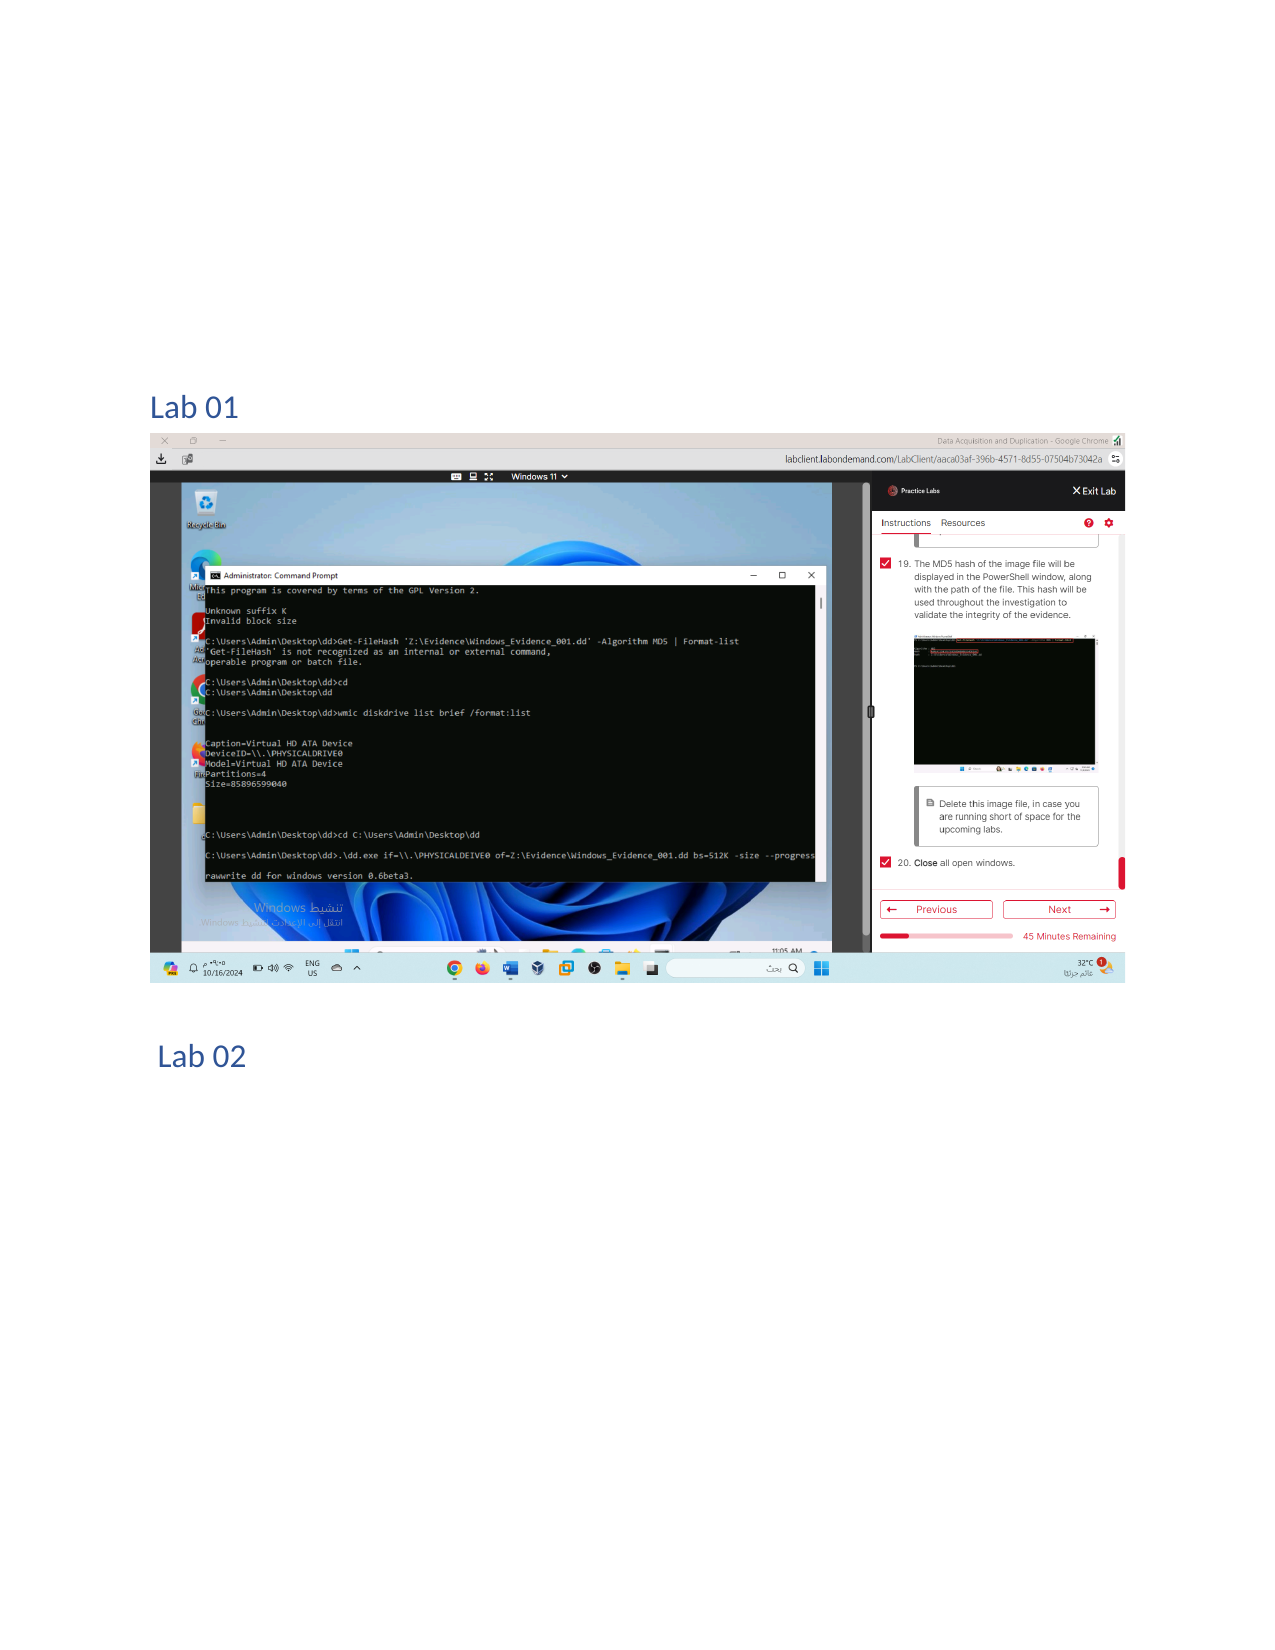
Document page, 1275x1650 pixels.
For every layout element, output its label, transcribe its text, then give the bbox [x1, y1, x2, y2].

picture [150, 433, 1125, 983]
text Lab 02 [150, 1035, 1126, 1076]
text Lab 01 [150, 386, 1126, 427]
